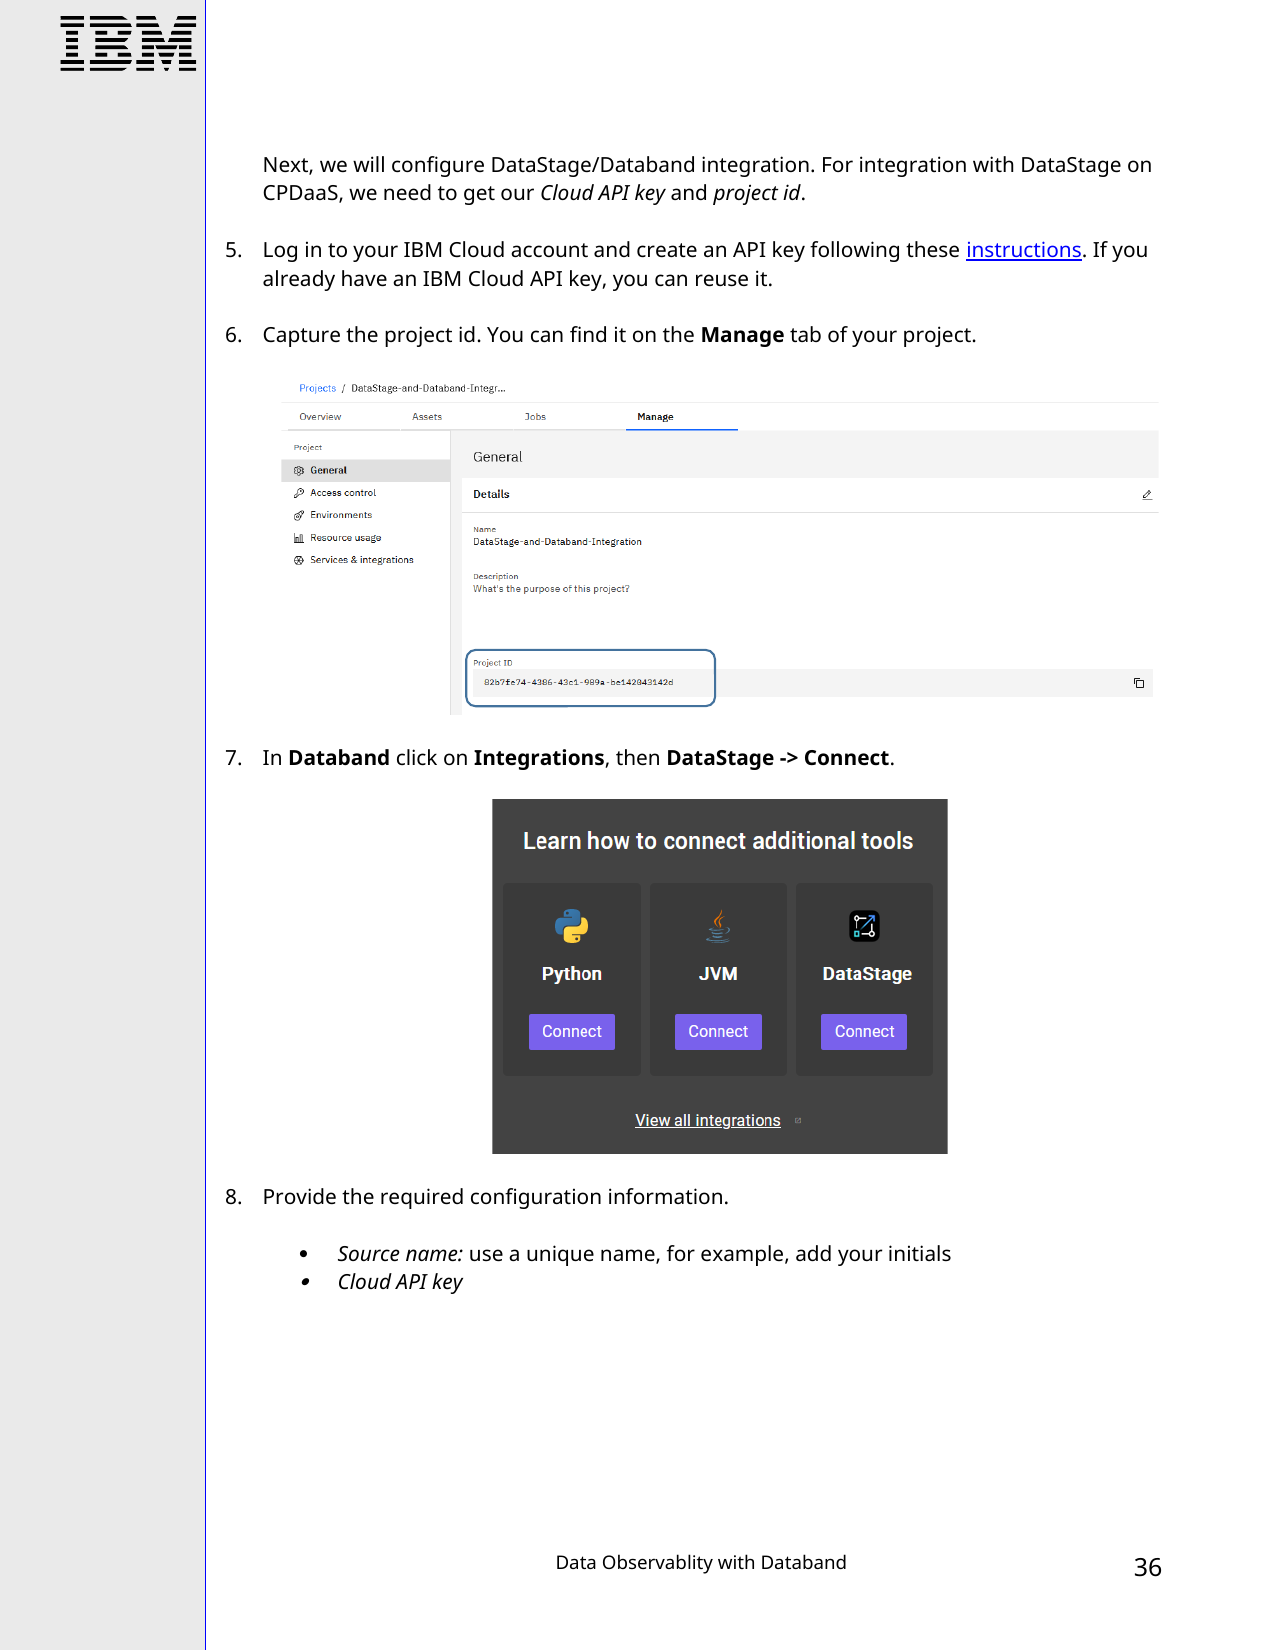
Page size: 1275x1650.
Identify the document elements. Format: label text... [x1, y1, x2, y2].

list Capture the project id. You can find it on the Manage tab of your project. [225, 321, 1200, 349]
picture [60, 16, 197, 71]
text Next, we will configure DataStage/Databand integration. For integration with DataStage on CPDaaS, we need to get our Cloud API key and project id. [262, 150, 1200, 207]
list Log in to your IBM Cloud account and create an API key following these instructions. If you already have an IBM Cloud API key, you can reuse it. [225, 235, 1200, 292]
picture [492, 799, 948, 1154]
list In Databand click on Integrations, then DataStage -> Connect. [225, 743, 1200, 771]
picture [281, 377, 1159, 715]
list Source name: use a unique name, for example, add your initials [300, 1239, 1200, 1267]
list Cloud API key [300, 1267, 1200, 1296]
list Provide the required configuration information. [225, 1182, 1200, 1210]
